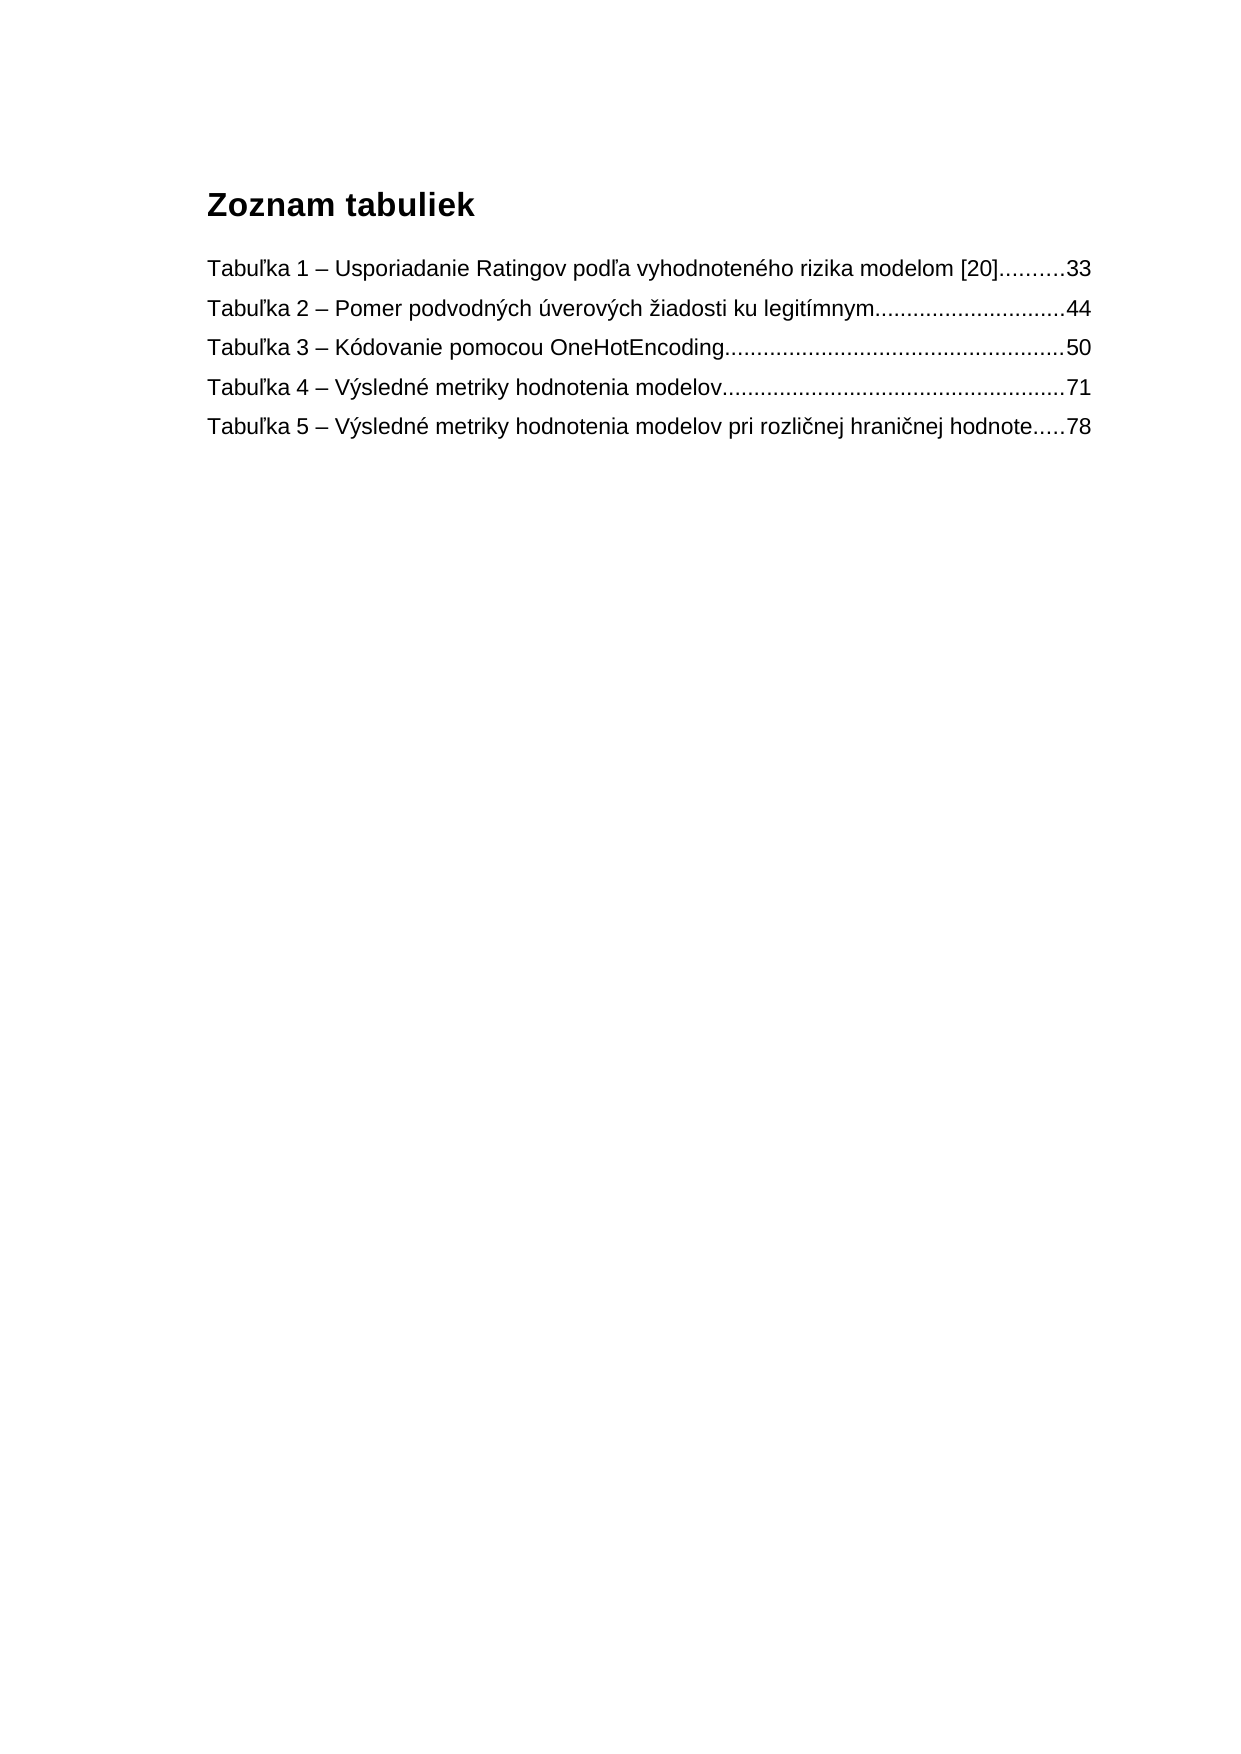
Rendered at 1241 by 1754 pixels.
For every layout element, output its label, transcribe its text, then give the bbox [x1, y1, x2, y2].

text Tabuľka 2 – Pomer podvodných úverových žiadosti ku legitímnym 44 [207, 295, 1092, 321]
text Tabuľka 4 – Výsledné metriky hodnotenia modelov 71 [207, 374, 1092, 400]
text Tabuľka 5 – Výsledné metriky hodnotenia modelov pri rozličnej hraničnej hodnote 78 [207, 413, 1092, 439]
text Tabuľka 1 – Usporiadanie Ratingov podľa vyhodnoteného rizika modelom [20] 33 [207, 255, 1092, 282]
text Tabuľka 3 – Kódovanie pomocou OneHotEncoding 50 [207, 334, 1092, 361]
text Zoznam tabuliek [207, 185, 1092, 224]
